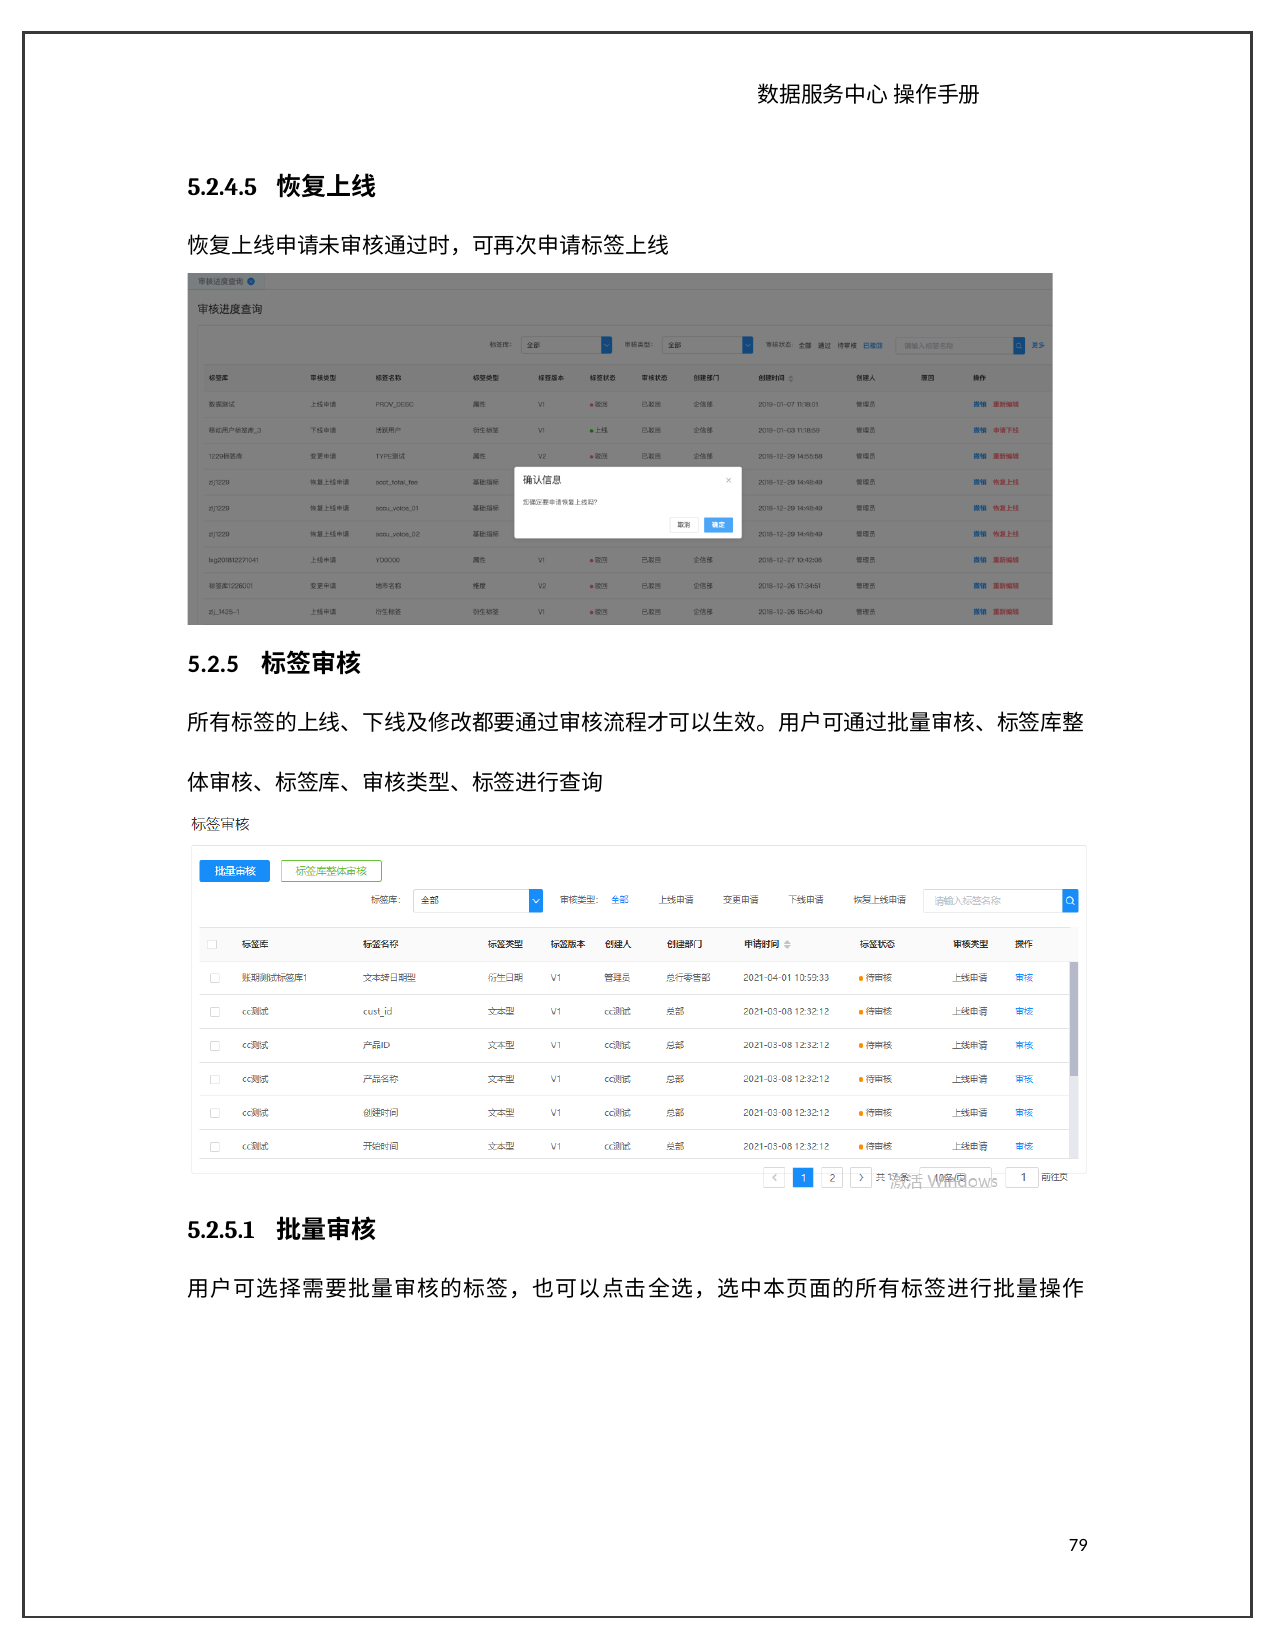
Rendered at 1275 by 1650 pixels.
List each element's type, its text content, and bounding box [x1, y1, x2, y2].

subtitle 恢复上线 [187, 155, 1087, 214]
text 所有标签的上线、下线及修改都要通过审核流程才可以生效。用户可通过批量审核、标签库整体审核、标签库、审核类型、标签进行查询 [187, 691, 1087, 810]
text 用户可选择需要批量审核的标签，也可以点击全选，选中本页面的所有标签进行批量操作 [187, 1257, 1087, 1317]
picture [187, 810, 1087, 1194]
text 恢复上线申请未审核通过时，可再次申请标签上线 [187, 214, 1087, 274]
subtitle 标签审核 [187, 631, 1087, 691]
subtitle 批量审核 [187, 1197, 1087, 1257]
picture [187, 273, 1053, 625]
